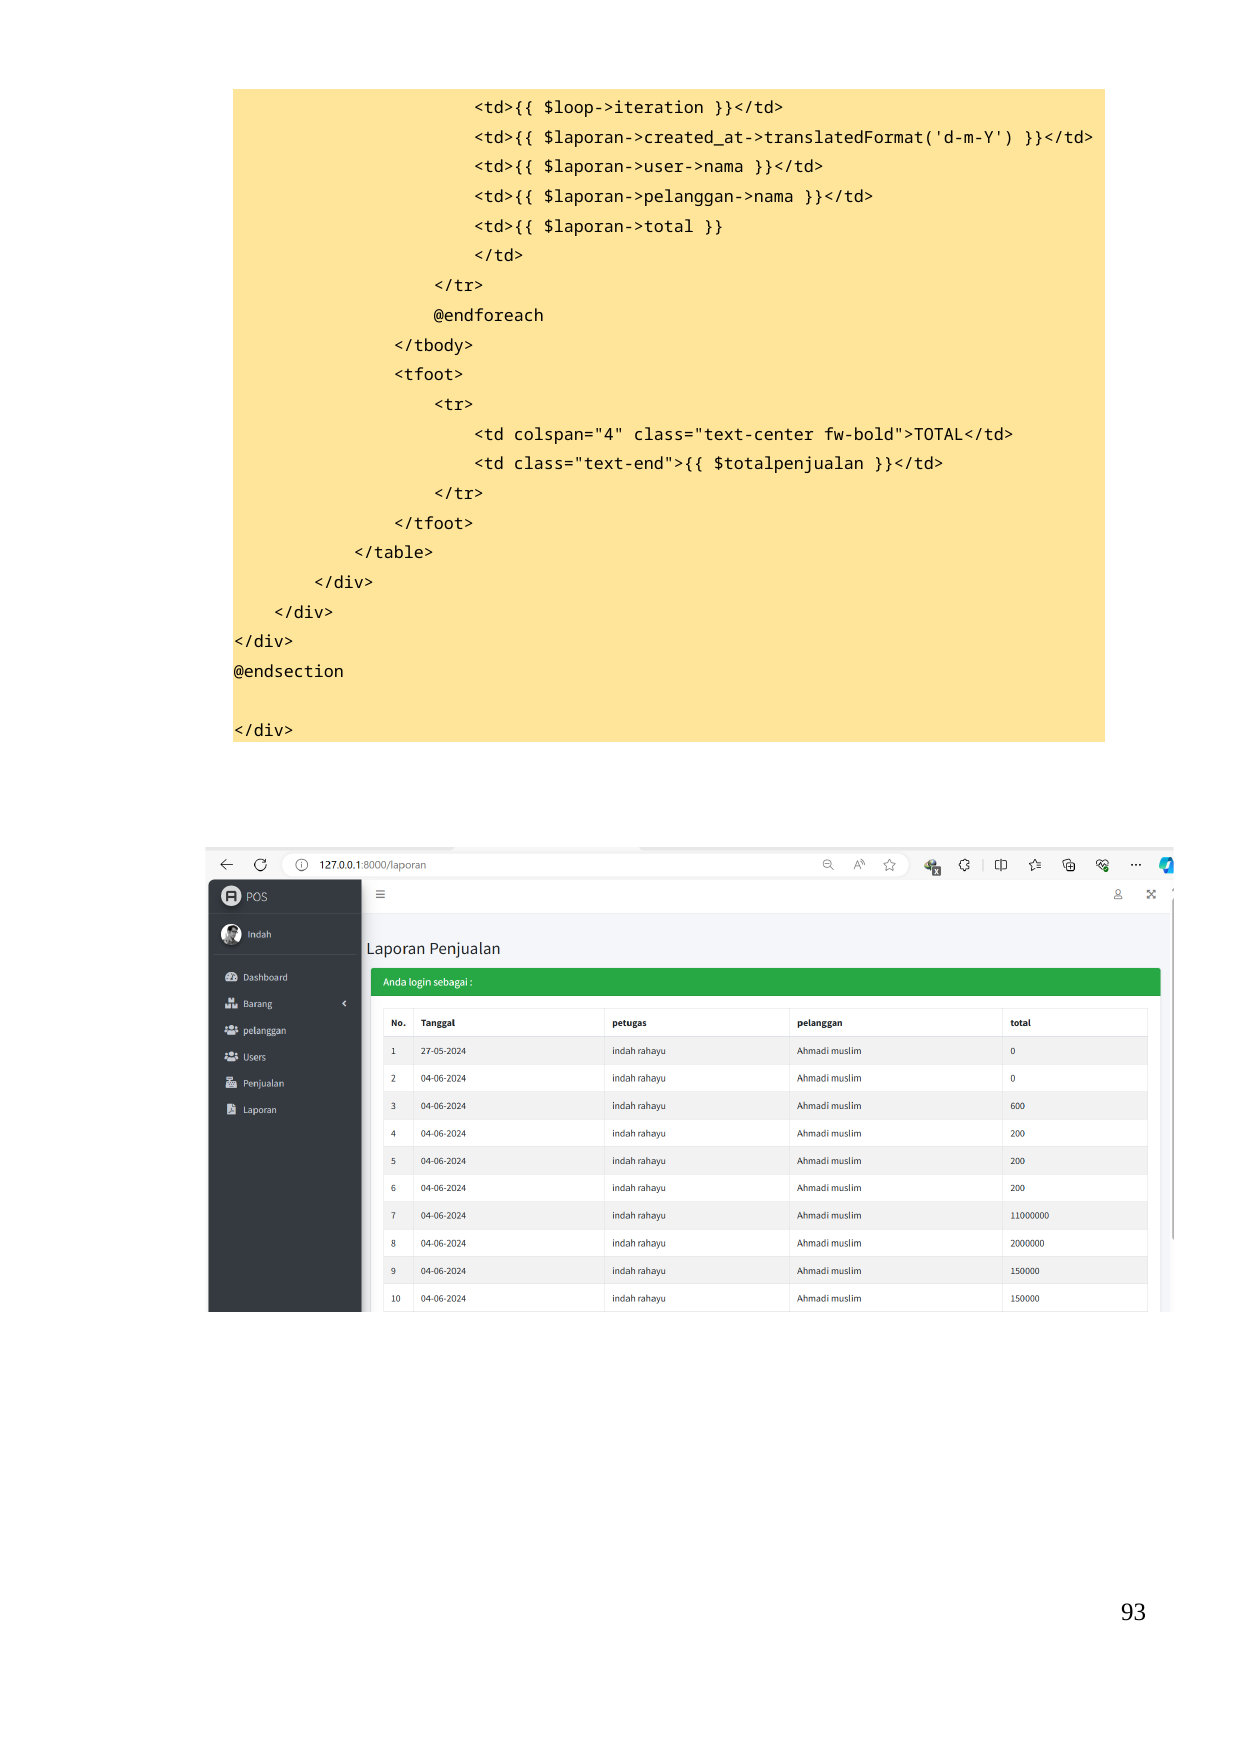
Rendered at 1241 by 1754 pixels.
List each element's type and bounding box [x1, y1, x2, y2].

picture [205, 847, 1174, 1312]
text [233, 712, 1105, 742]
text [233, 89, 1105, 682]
